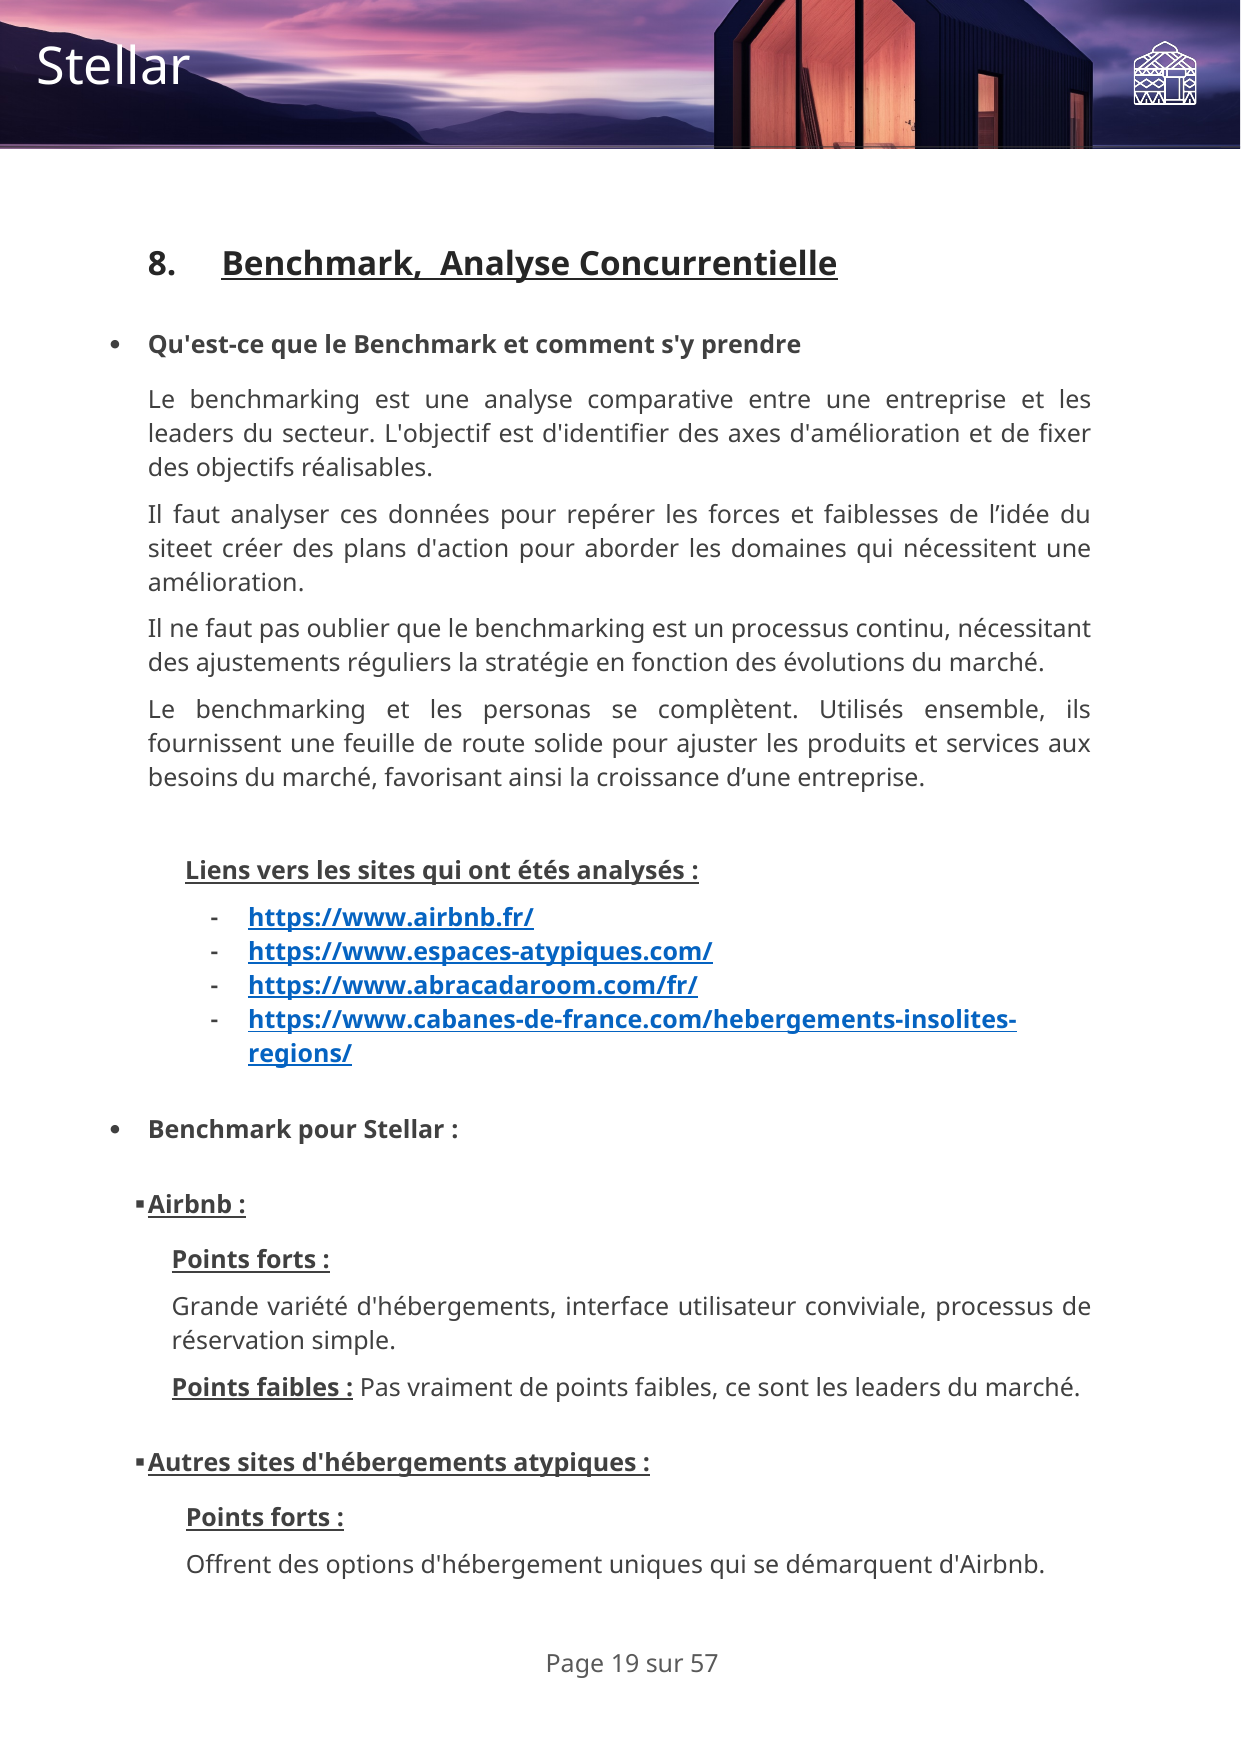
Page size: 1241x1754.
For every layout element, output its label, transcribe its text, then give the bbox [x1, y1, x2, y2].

text Points faibles : Pas vraiment de points faibles, ce sont les leaders du marché. [171, 1369, 1092, 1403]
list https://www.abracadaroom.com/fr/ [210, 968, 1092, 1002]
text Points forts : [148, 1500, 1092, 1534]
picture [0, 0, 1241, 146]
text Offrent des options d'hébergement uniques qui se démarquent d'Airbnb. [186, 1546, 1092, 1581]
text Grande variété d'hébergements, interface utilisateur conviviale, processus de réservation simple. [171, 1289, 1092, 1357]
subtitle Benchmark, Analyse Concurrentielle [148, 240, 1092, 285]
list https://www.airbnb.fr/ [210, 899, 1092, 933]
text Il ne faut pas oublier que le benchmarking est un processus continu, nécessitant des ajustements réguliers la stratégie en fonction des évolutions du marché. [148, 611, 1092, 679]
text Liens vers les sites qui ont étés analysés : [148, 853, 1092, 887]
text Le benchmarking est une analyse comparative entre une entreprise et les leaders du secteur. L'objectif est d'identifier des axes d'amélioration et de fixer des objectifs réalisables. [148, 382, 1092, 484]
subtitle Airbnb : [134, 1187, 1092, 1221]
text Le benchmarking et les personas se complètent. Utilisés ensemble, ils fournissent une feuille de route solide pour ajuster les produits et services aux besoins du marché, favorisant ainsi la croissance d’une entreprise. [148, 692, 1092, 794]
list https://www.espaces-atypiques.com/ [210, 933, 1092, 968]
subtitle Benchmark pour Stellar : [111, 1111, 1092, 1146]
list https://www.cabanes-de-france.com/hebergements-insolites-regions/ [210, 1002, 1092, 1070]
text Points forts : [171, 1242, 1092, 1276]
text Il faut analyser ces données pour repérer les forces et faiblesses de l’idée du siteet créer des plans d'action pour aborder les domaines qui nécessitent une amélioration. [148, 496, 1092, 598]
subtitle Autres sites d'hébergements atypiques : [134, 1445, 1092, 1479]
subtitle Qu'est-ce que le Benchmark et comment s'y prendre [111, 327, 1092, 361]
